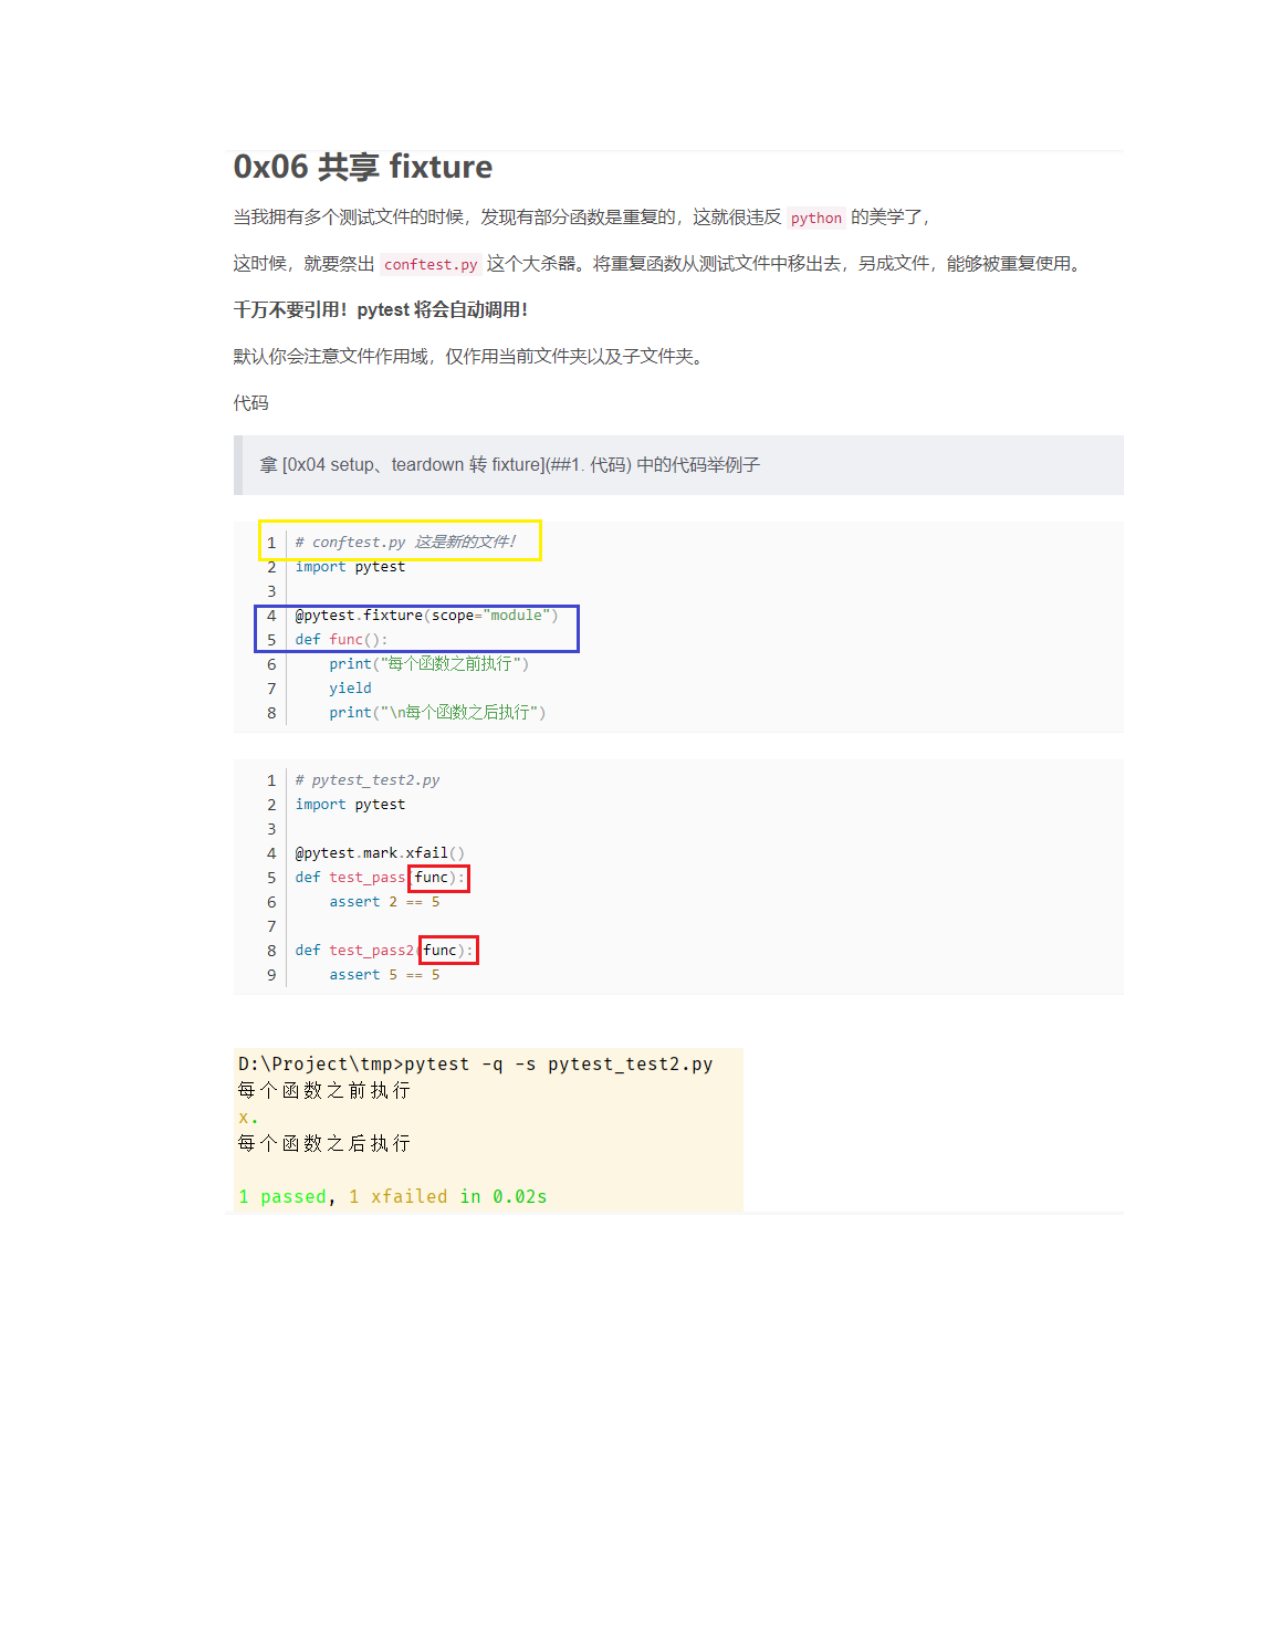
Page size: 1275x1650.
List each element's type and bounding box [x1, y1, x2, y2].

picture [225, 150, 1124, 1215]
